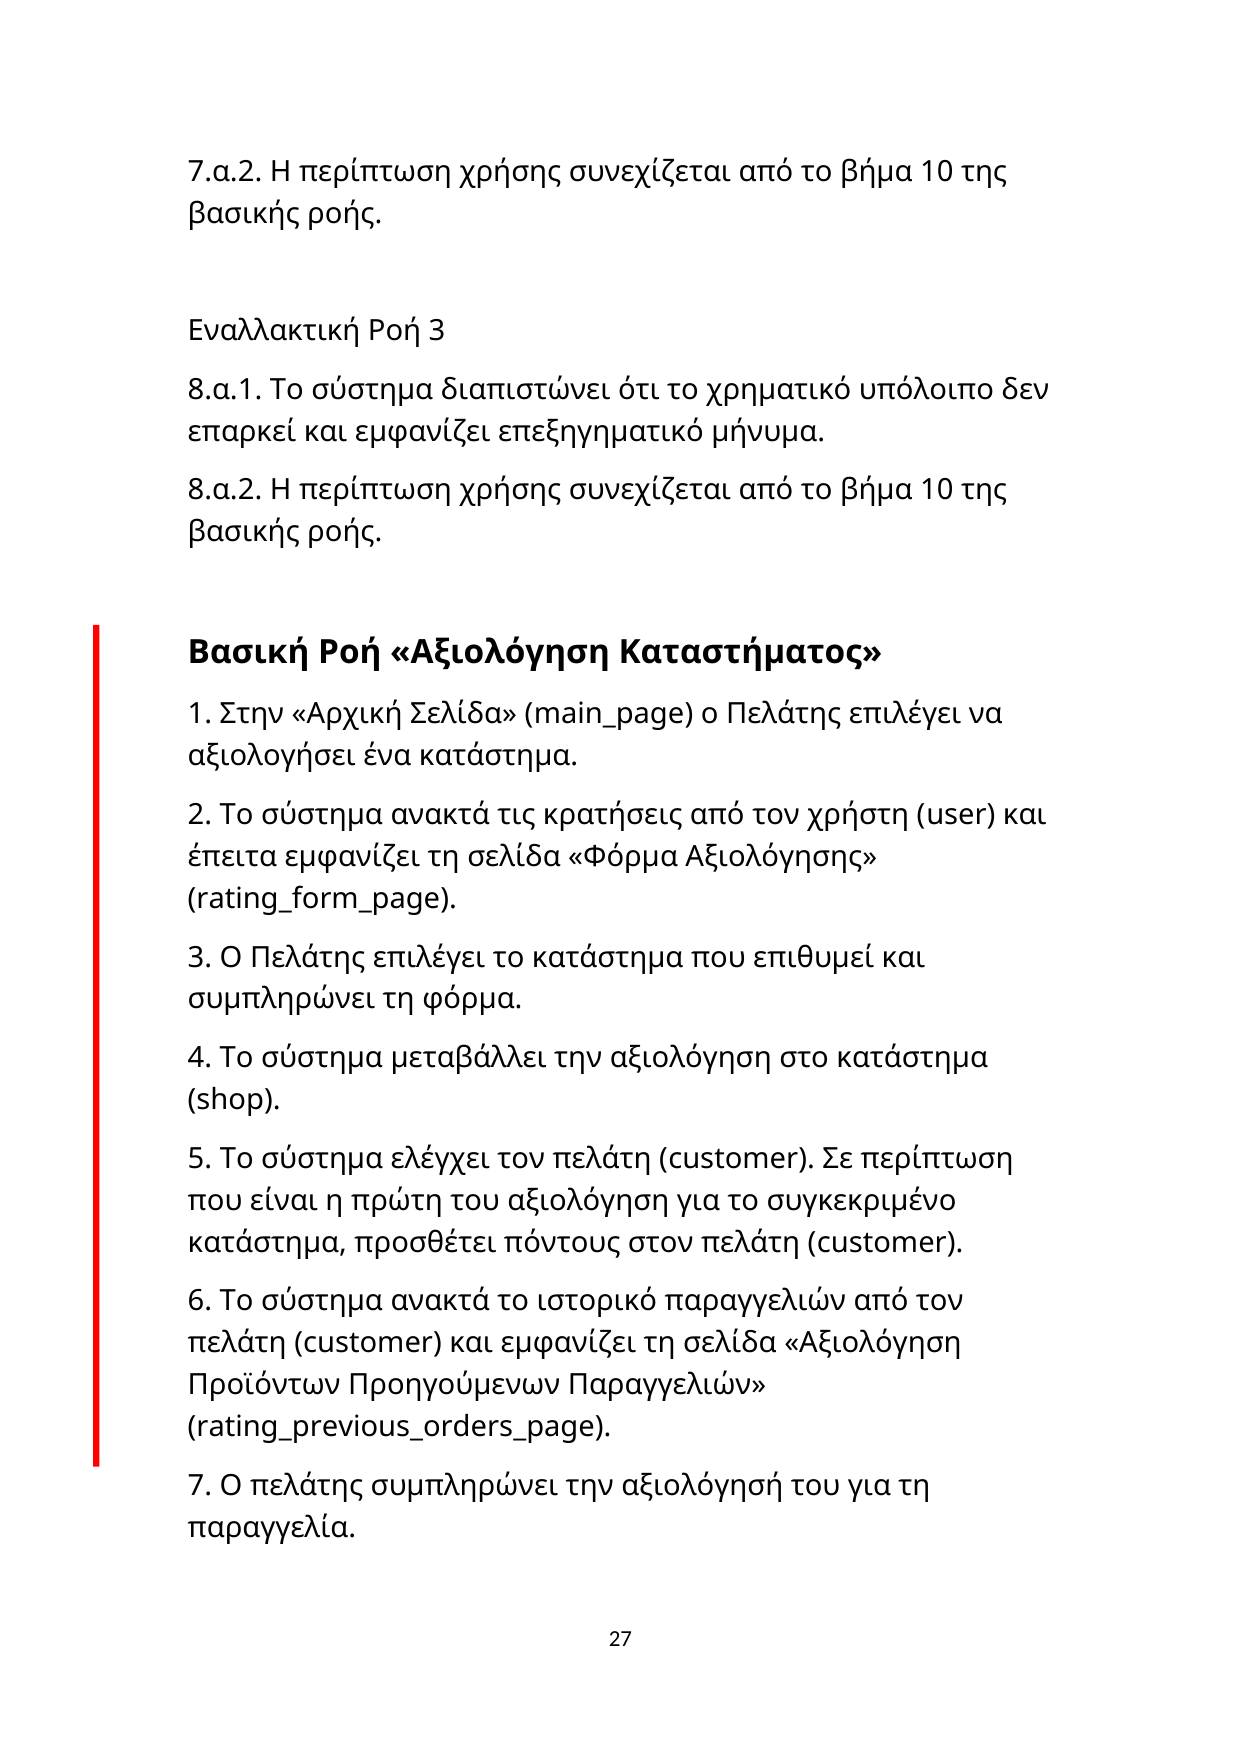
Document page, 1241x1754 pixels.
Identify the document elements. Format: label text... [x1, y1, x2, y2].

text Εναλλακτική Ροή 3 [187, 309, 1053, 349]
text Βασική Ροή «Αξιολόγηση Καταστήματος» [187, 628, 1053, 673]
text 6. Το σύστημα ανακτά το ιστορικό παραγγελιών από τον πελάτη (customer) και εμφανίζει τη σελίδα «Αξιολόγηση Προϊόντων Προηγούμενων Παραγγελιών» (rating_previous_orders_page). [187, 1280, 1053, 1445]
text 5. Tο σύστημα ελέγχει τον πελάτη (customer). Σε περίπτωση που είναι η πρώτη του αξιολόγηση για το συγκεκριμένο κατάστημα, προσθέτει πόντους στον πελάτη (customer). [187, 1137, 1053, 1261]
text 7. Ο πελάτης συμπληρώνει την αξιολόγησή του για τη παραγγελία. [187, 1464, 1053, 1546]
text 7.α.2. Η περίπτωση χρήσης συνεχίζεται από το βήμα 10 της βασικής ροής. [187, 150, 1053, 232]
text 8.α.2. Η περίπτωση χρήσης συνεχίζεται από το βήμα 10 της βασικής ροής. [187, 468, 1053, 550]
text 1. Στην «Αρχική Σελίδα» (main_page) ο Πελάτης επιλέγει να αξιολογήσει ένα κατάστημα. [187, 693, 1053, 774]
text 3. Ο Πελάτης επιλέγει το κατάστημα που επιθυμεί και συμπληρώνει τη φόρμα. [187, 936, 1053, 1017]
text 2. Το σύστημα ανακτά τις κρατήσεις από τον χρήστη (user) και έπειτα εμφανίζει τη σελίδα «Φόρμα Αξιολόγησης» (rating_form_page). [187, 793, 1053, 917]
text 8.α.1. Το σύστημα διαπιστώνει ότι το χρηματικό υπόλοιπο δεν επαρκεί και εμφανίζει επεξηγηματικό μήνυμα. [187, 368, 1053, 449]
text 4. Το σύστημα μεταβάλλει την αξιολόγηση στο κατάστημα (shop). [187, 1036, 1053, 1118]
